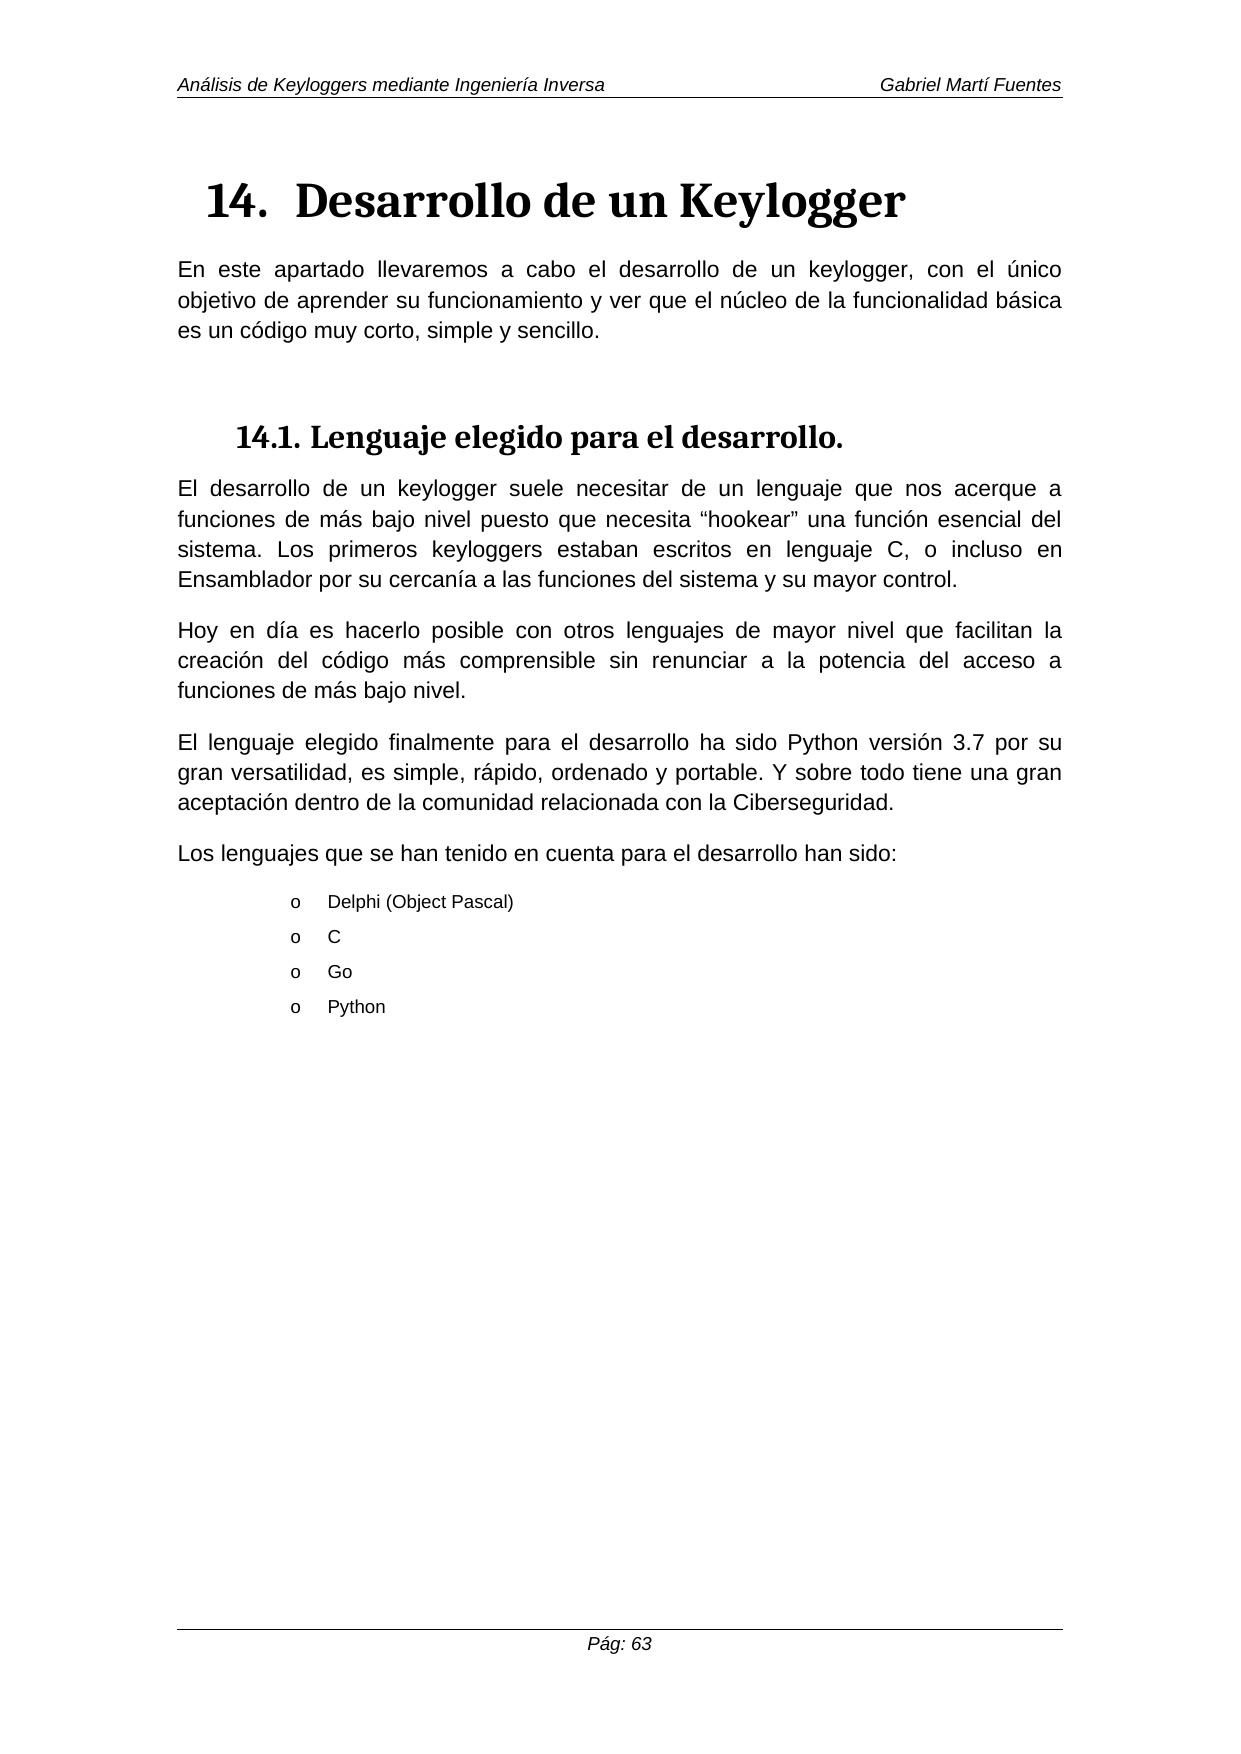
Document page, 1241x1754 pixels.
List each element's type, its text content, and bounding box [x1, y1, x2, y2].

text El lenguaje elegido finalmente para el desarrollo ha sido Python versión 3.7 por su gran versatilidad, es simple, rápido, ordenado y portable. Y sobre todo tiene una gran aceptación dentro de la comunidad relacionada con la Ciberseguridad. [177, 728, 1063, 815]
text Los lenguajes que se han tenido en cuenta para el desarrollo han sido: [177, 840, 1063, 866]
list Delphi (Object Pascal) [290, 891, 1063, 914]
subtitle Lenguaje elegido para el desarrollo. [236, 419, 1063, 457]
list Python [290, 995, 1063, 1019]
text Hoy en día es hacerlo posible con otros lenguajes de mayor nivel que facilitan la creación del código más comprensible sin renunciar a la potencia del acceso a funciones de más bajo nivel. [177, 617, 1063, 704]
text En este apartado llevaremos a cabo el desarrollo de un keylogger, con el único objetivo de aprender su funcionamiento y ver que el núcleo de la funcionalidad básica es un código muy corto, simple y sencillo. [177, 256, 1063, 343]
list Go [290, 961, 1063, 984]
subtitle Desarrollo de un Keylogger [207, 173, 1063, 230]
list C [290, 926, 1063, 949]
text El desarrollo de un keylogger suele necesitar de un lenguaje que nos acerque a funciones de más bajo nivel puesto que necesita “hookear” una función esencial del sistema. Los primeros keyloggers estaban escritos en lenguaje C, o incluso en Ensamblador por su cercanía a las funciones del sistema y su mayor control. [177, 475, 1063, 592]
